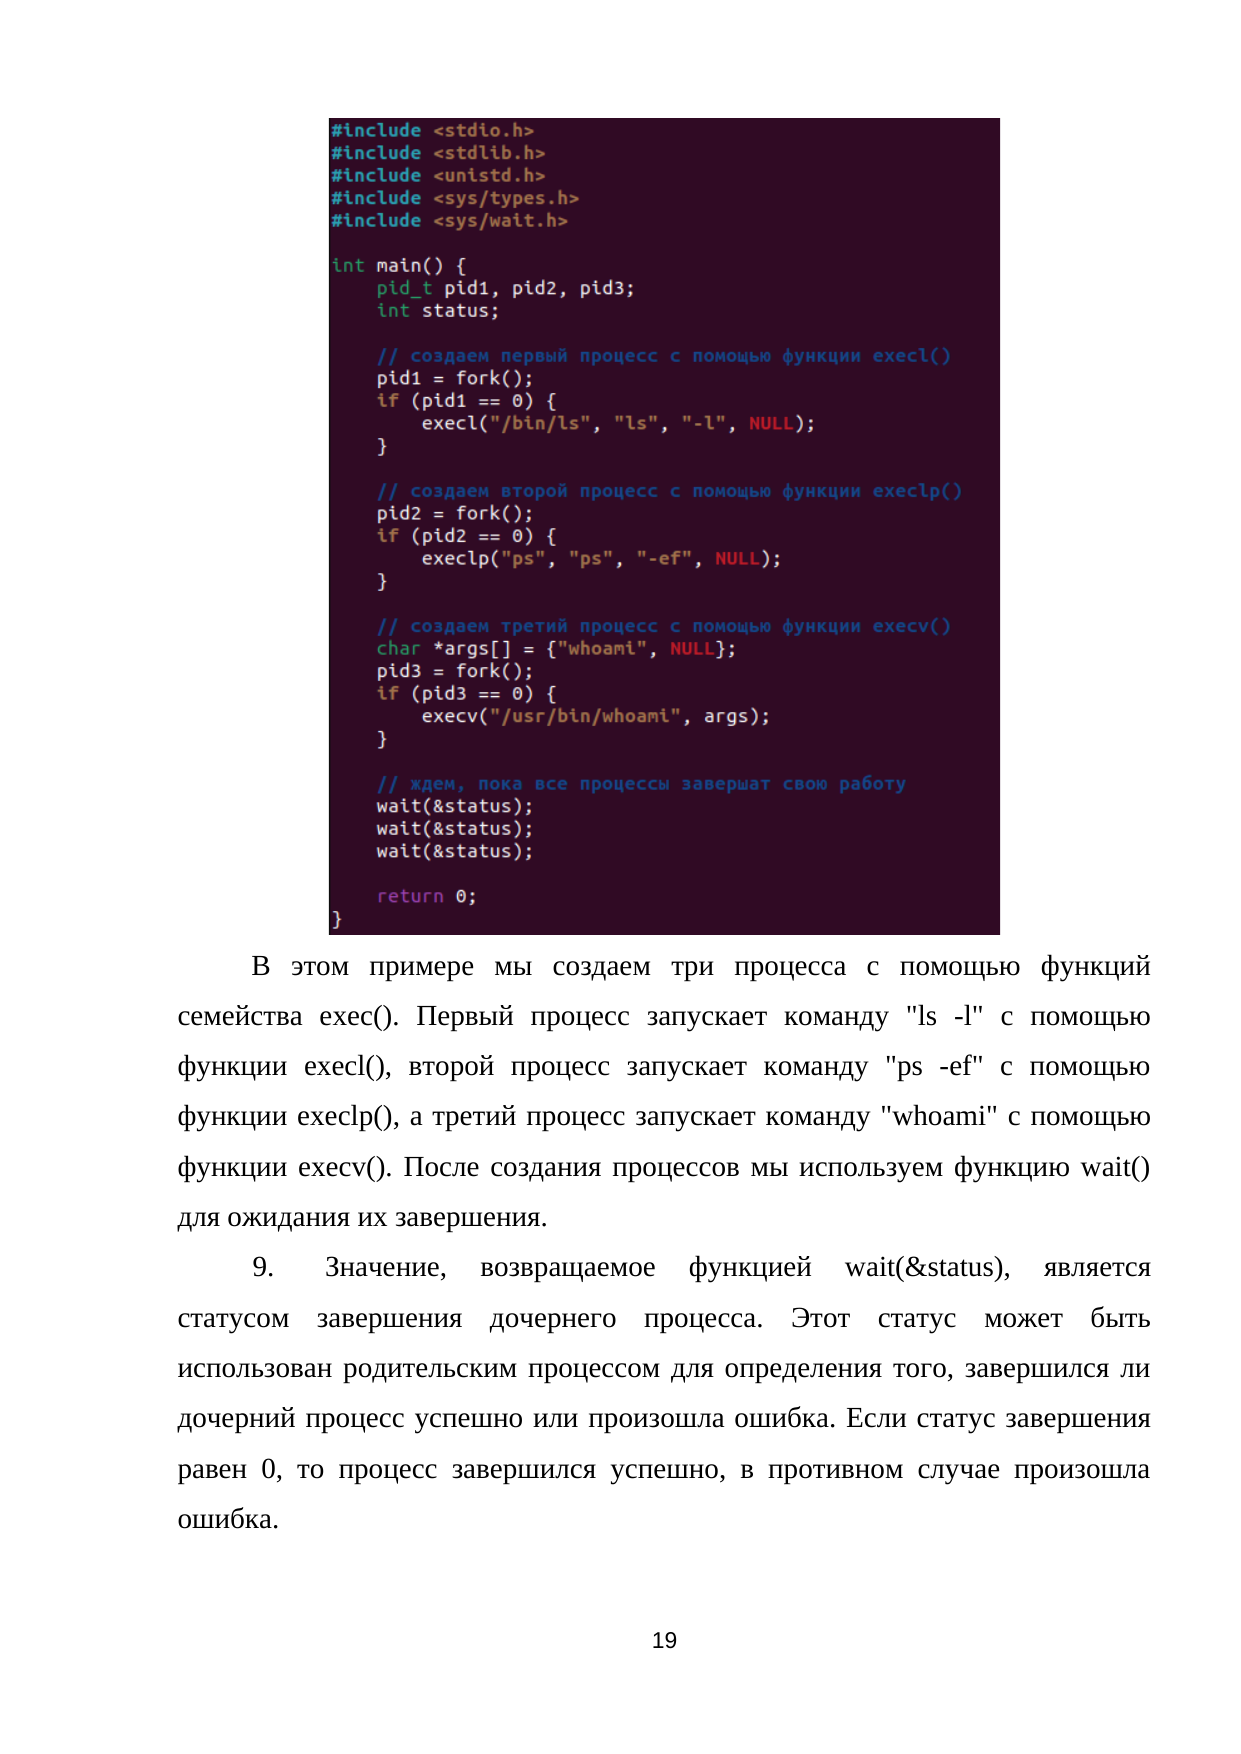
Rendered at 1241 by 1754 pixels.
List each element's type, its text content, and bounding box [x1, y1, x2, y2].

list Значение, возвращаемое функцией wait(&status), является статусом завершения дочернего процесса. Этот статус может быть использован родительским процессом для определения того, завершился ли дочерний процесс успешно или произошла ошибка. Если статус завершения равен 0, то процесс завершился успешно, в противном случае произошла ошибка. [177, 1249, 1152, 1534]
list В этом примере мы создаем три процесса с помощью функций семейства exec(). Первый процесс запускает команду "ls -l" с помощью функции execl(), второй процесс запускает команду "ps -ef" с помощью функции execlp(), а третий процесс запускает команду "whoami" с помощью функции execv(). После создания процессов мы используем функцию wait() для ожидания их завершения. [177, 948, 1152, 1233]
picture [328, 118, 1001, 935]
